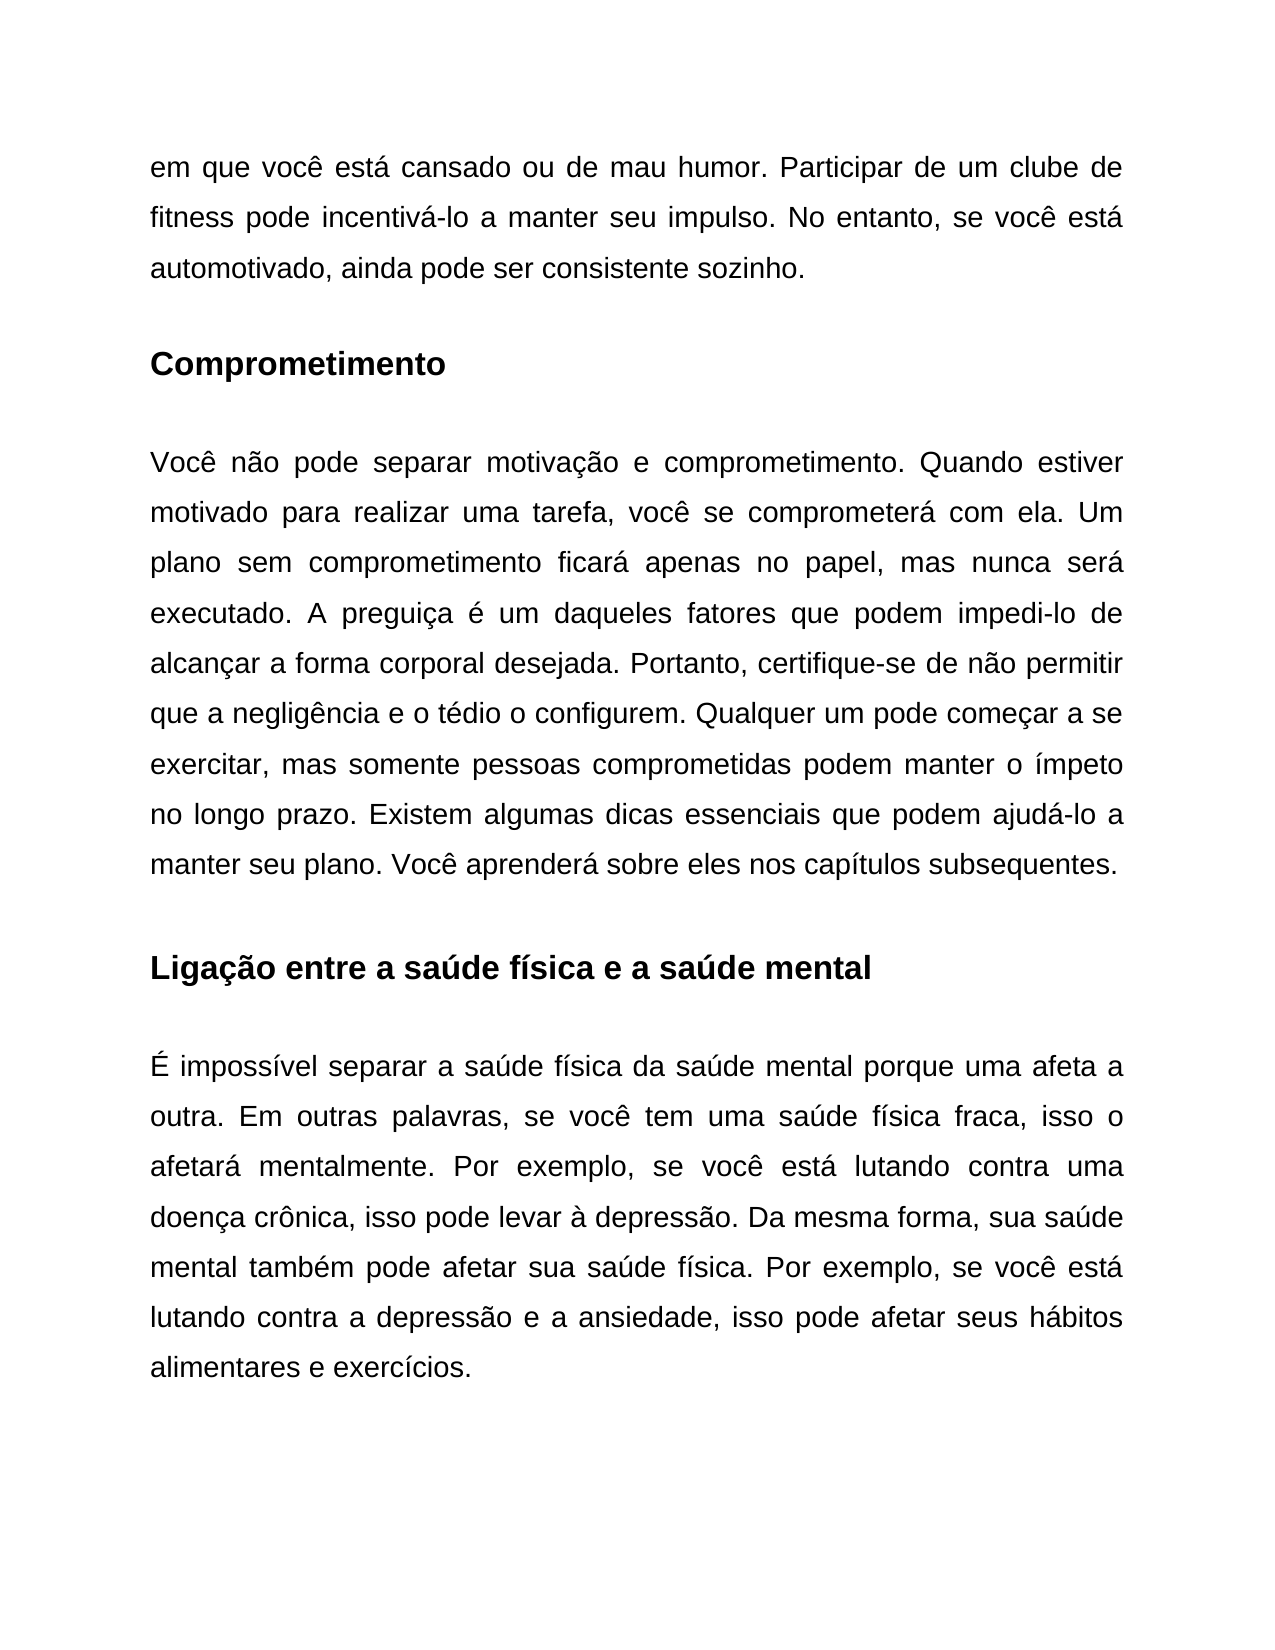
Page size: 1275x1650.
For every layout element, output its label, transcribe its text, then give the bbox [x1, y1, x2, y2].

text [150, 150, 1125, 284]
text É impossível separar a saúde física da saúde mental porque uma afeta a outra. Em outras palavras, se você tem uma saúde física fraca, isso o afetará mentalmente. Por exemplo, se você está lutando contra uma doença crônica, isso pode levar à depressão. Da mesma forma, sua saúde mental também pode afetar sua saúde física. Por exemplo, se você está lutando contra a depressão e a ansiedade, isso pode afetar seus hábitos alimentares e exercícios. [150, 1049, 1125, 1384]
text Você não pode separar motivação e comprometimento. Quando estiver motivado para realizar uma tarefa, você se comprometerá com ela. Um plano sem comprometimento ficará apenas no papel, mas nunca será executado. A preguiça é um daqueles fatores que podem impedi-lo de alcançar a forma corporal desejada. Portanto, certifique-se de não permitir que a negligência e o tédio o configurem. Qualquer um pode começar a se exercitar, mas somente pessoas comprometidas podem manter o ímpeto no longo prazo. Existem algumas dicas essenciais que podem ajudá-lo a manter seu plano. Você aprenderá sobre eles nos capítulos subsequentes. [150, 445, 1125, 881]
text Comprometimento [150, 344, 1125, 382]
text Ligação entre a saúde física e a saúde mental [150, 948, 1125, 986]
